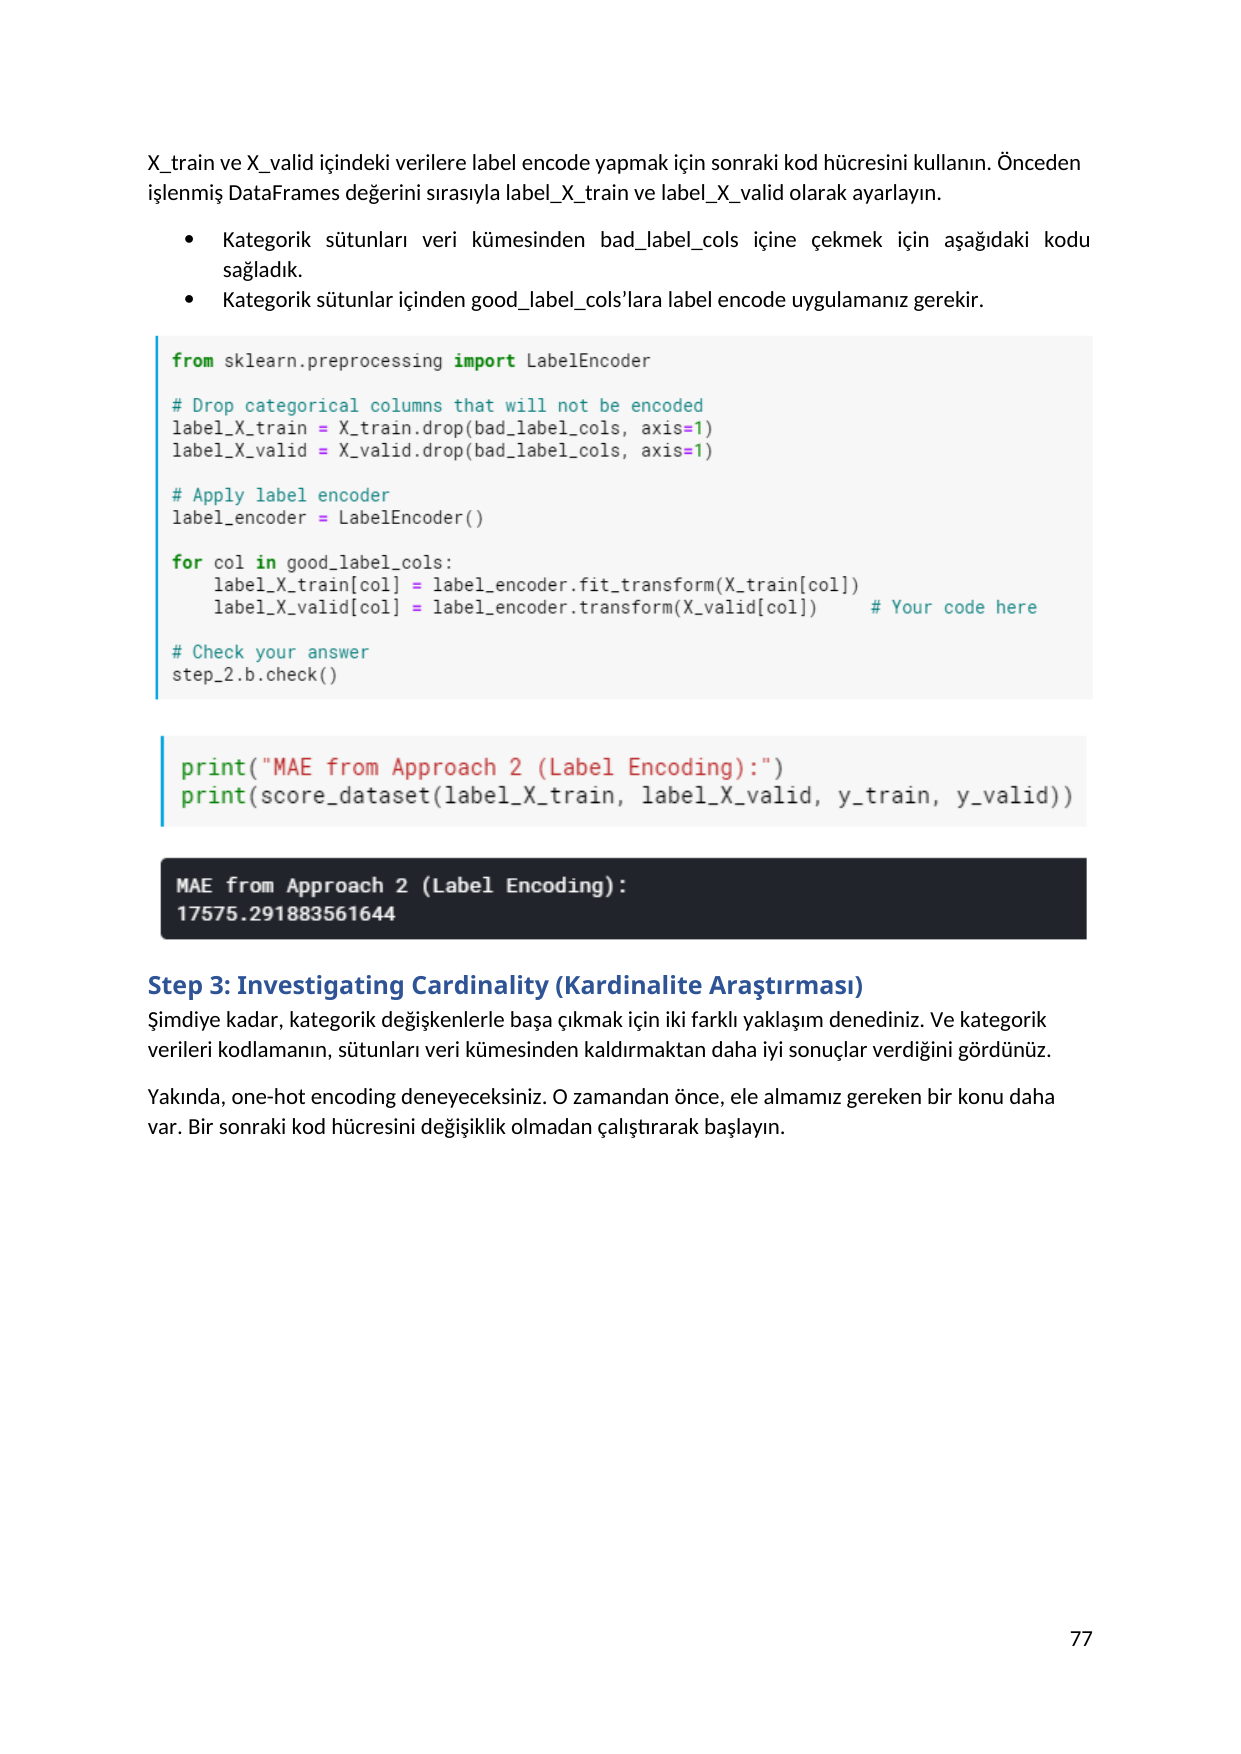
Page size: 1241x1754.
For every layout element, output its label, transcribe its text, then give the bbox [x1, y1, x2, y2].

text Şimdiye kadar, kategorik değişkenlerle başa çıkmak için iki farklı yaklaşım denediniz. Ve kategorik verileri kodlamanın, sütunları veri kümesinden kaldırmaktan daha iyi sonuçlar verdiğini gördünüz. [148, 1005, 1093, 1063]
text X_train ve X_valid içindeki verilere label encode yapmak için sonraki kod hücresini kullanın. Önceden işlenmiş DataFrames değerini sırasıyla label_X_train ve label_X_valid olarak ayarlayın. [148, 148, 1093, 206]
text Yakında, one-hot encoding deneyeceksiniz. O zamandan önce, ele almamız gereken bir konu daha var. Bir sonraki kod hücresini değişiklik olmadan çalıştırarak başlayın. [148, 1082, 1093, 1140]
picture [147, 730, 1087, 949]
subtitle Step 3: Investigating Cardinality (Kardinalite Araştırması) [148, 968, 1093, 1002]
picture [147, 332, 1093, 712]
list Kategorik sütunlar içinden good_label_cols’lara label encode uygulamanız gerekir. [185, 285, 1093, 313]
list Kategorik sütunları veri kümesinden bad_label_cols içine çekmek için aşağıdaki kodu sağladık. [185, 225, 1093, 283]
